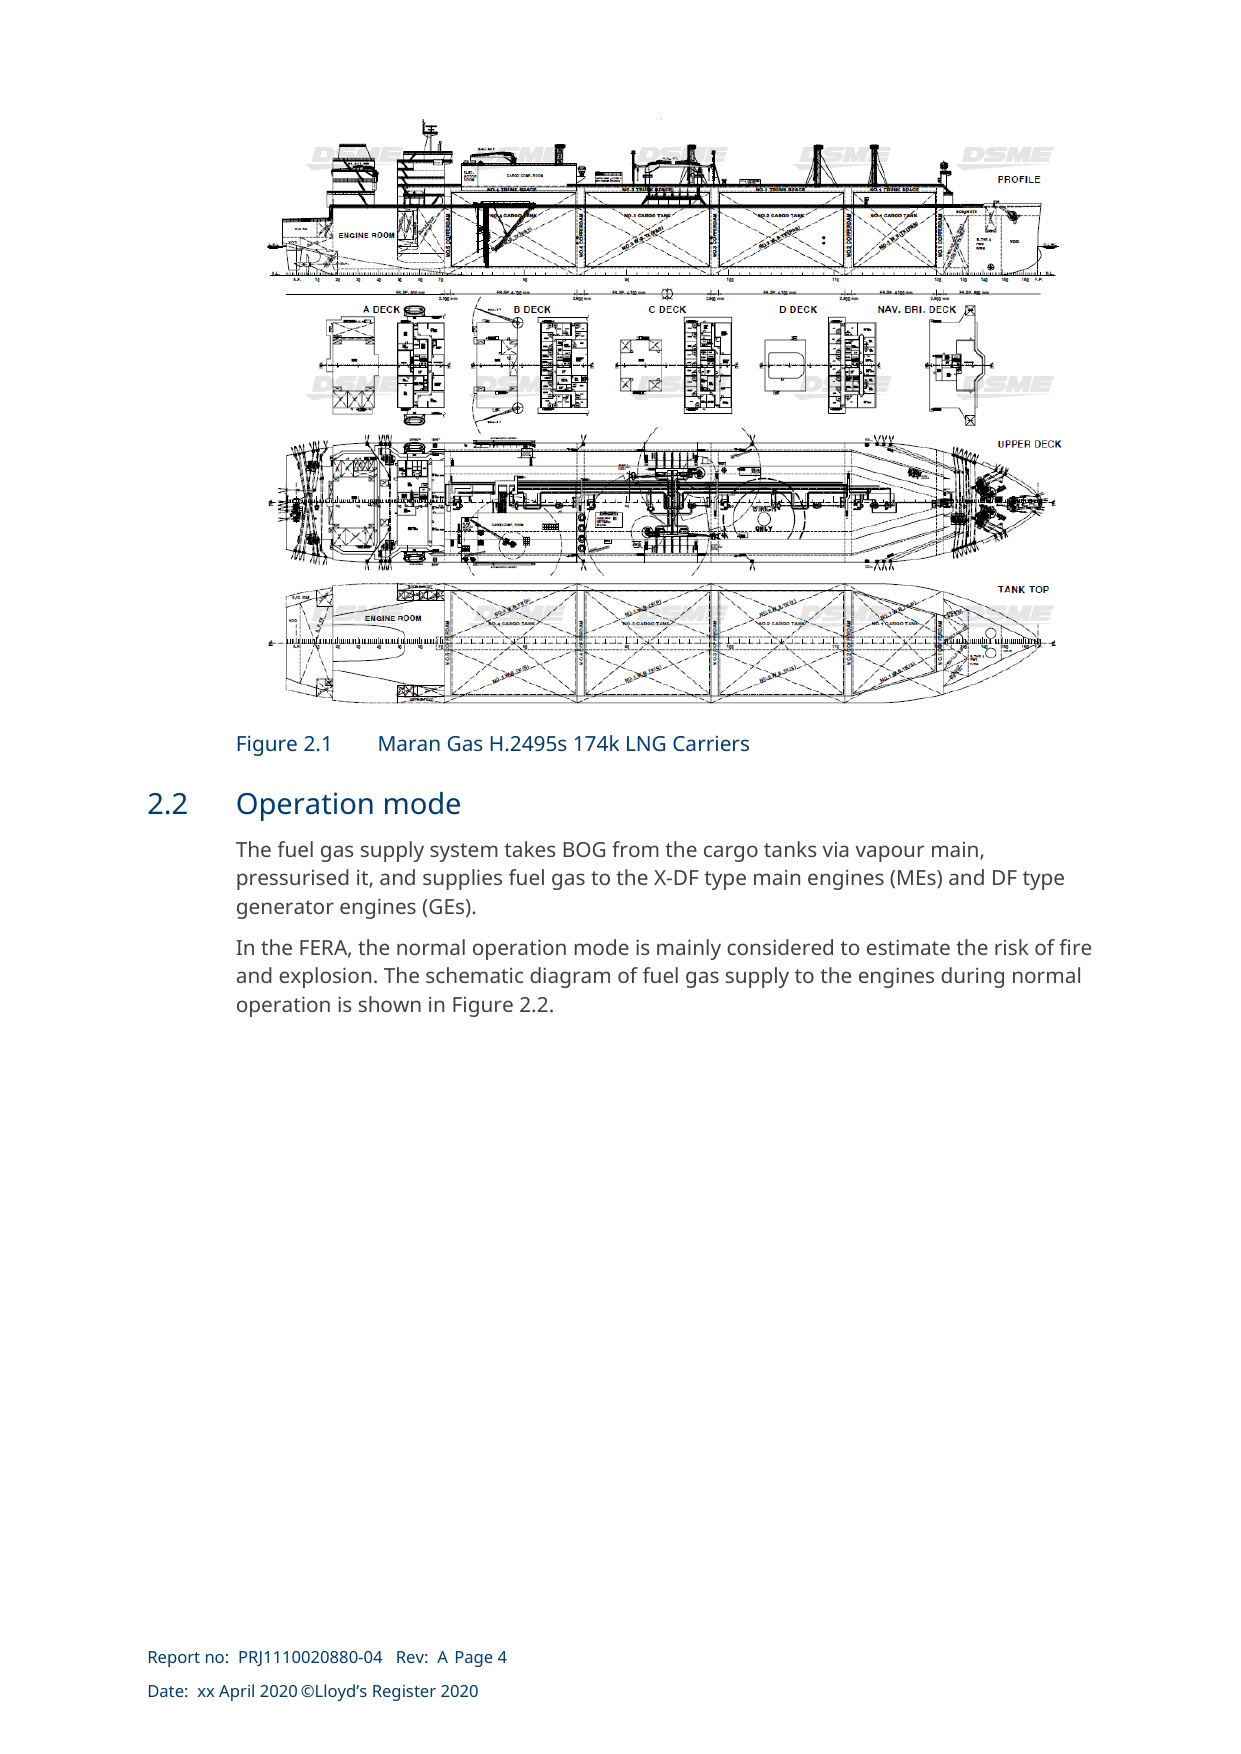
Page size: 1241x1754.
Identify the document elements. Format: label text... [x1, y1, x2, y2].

text In the FERA, the normal operation mode is mainly considered to estimate the risk of fire and explosion. The schematic diagram of fuel gas supply to the engines during normal operation is shown in Figure 2.2. [236, 933, 1093, 1018]
subtitle Operation mode [147, 783, 1093, 823]
picture [267, 118, 1062, 717]
text The fuel gas supply system takes BOG from the cargo tanks via vapour main, pressurised it, and supplies fuel gas to the X-DF type main engines (MEs) and DF type generator engines (GEs). [236, 835, 1093, 920]
